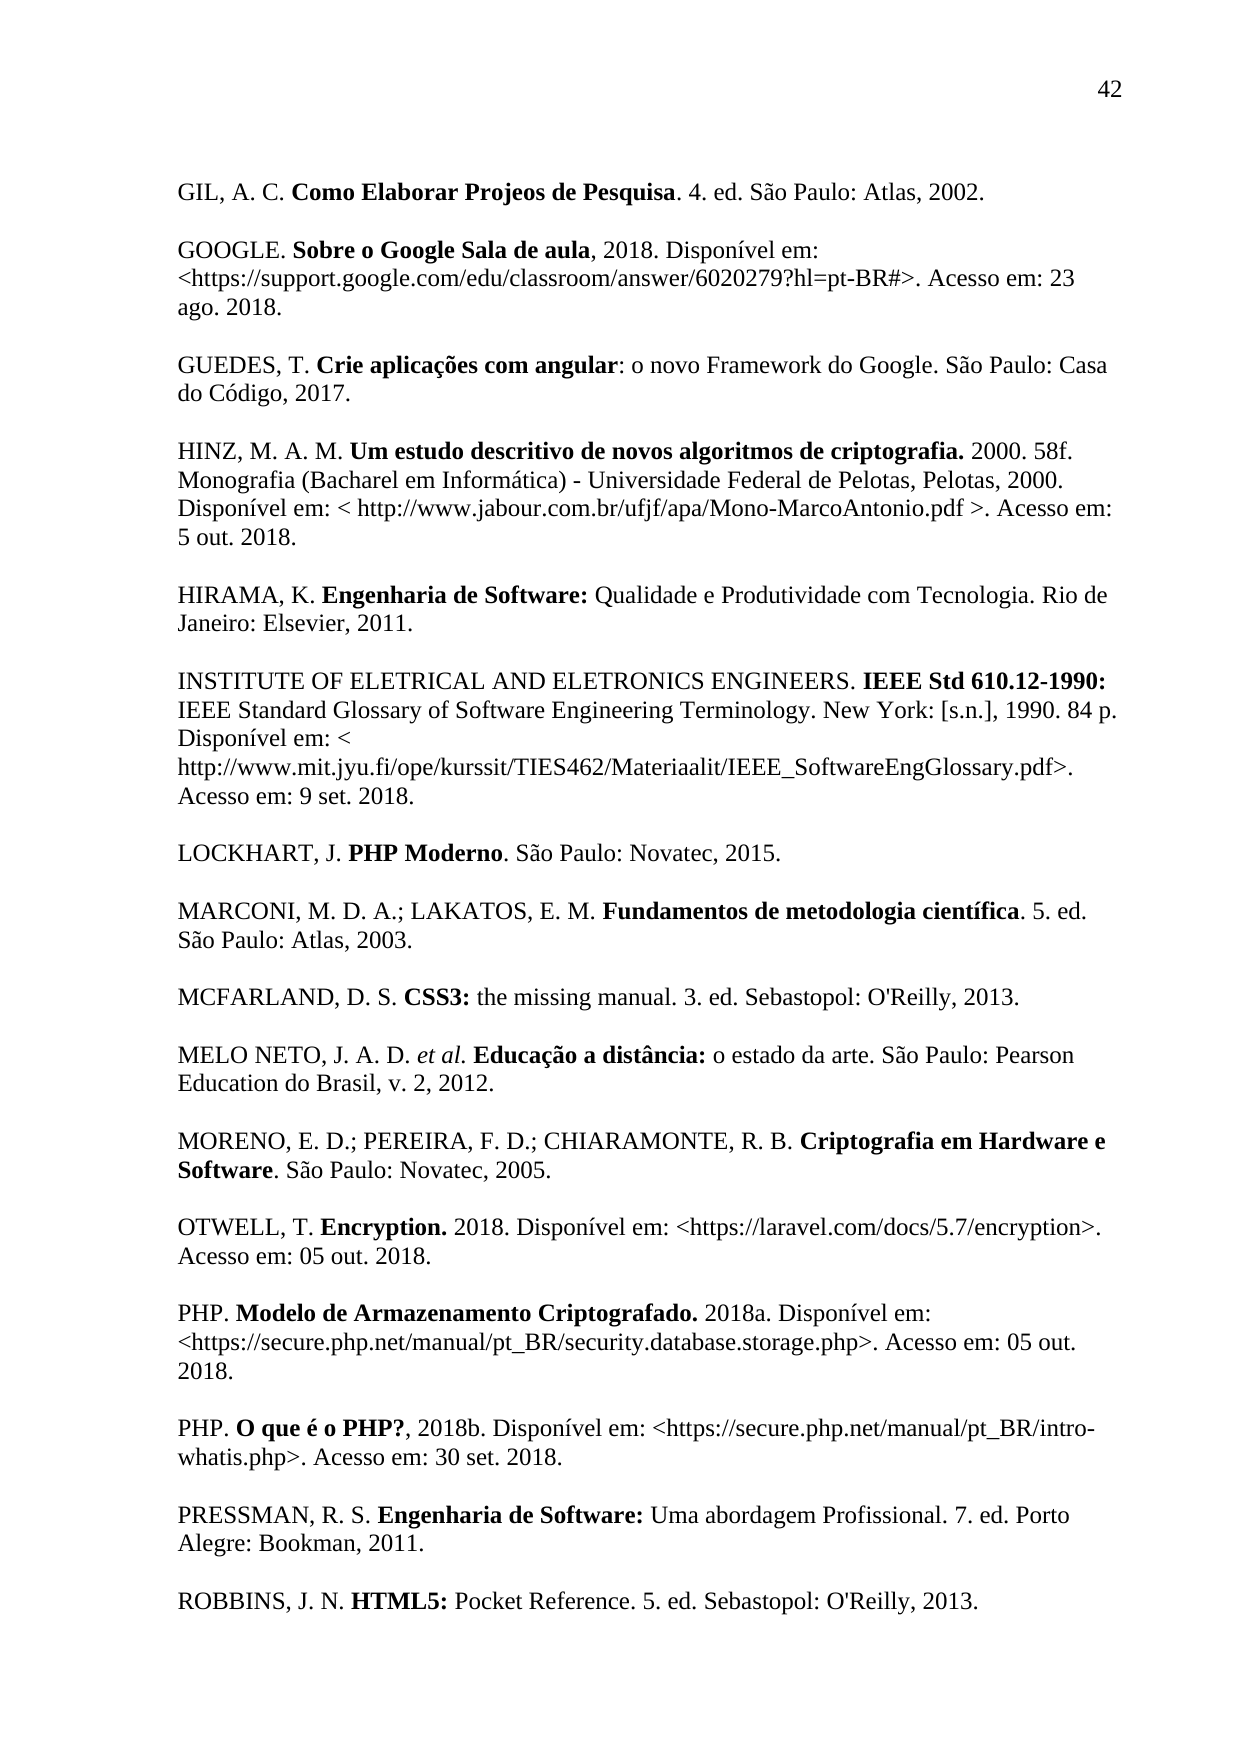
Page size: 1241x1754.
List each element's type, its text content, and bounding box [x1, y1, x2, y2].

text MORENO, E. D.; PEREIRA, F. D.; CHIARAMONTE, R. B. Criptografia em Hardware e Software. São Paulo: Novatec, 2005. [177, 1126, 1122, 1183]
text HIRAMA, K. Engenharia de Software: Qualidade e Produtividade com Tecnologia. Rio de Janeiro: Elsevier, 2011. [177, 580, 1122, 637]
text GIL, A. C. Como Elaborar Projeos de Pesquisa. 4. ed. São Paulo: Atlas, 2002. [177, 177, 1122, 206]
text HINZ, M. A. M. Um estudo descritivo de novos algoritmos de criptografia. 2000. 58f. Monografia (Bacharel em Informática) - Universidade Federal de Pelotas, Pelotas, 2000. Disponível em: < http://www.jabour.com.br/ufjf/apa/Mono-MarcoAntonio.pdf >. Acesso em: 5 out. 2018. [177, 436, 1122, 551]
text LOCKHART, J. PHP Moderno. São Paulo: Novatec, 2015. [177, 838, 1122, 867]
text MCFARLAND, D. S. CSS3: the missing manual. 3. ed. Sebastopol: O'Reilly, 2013. [177, 982, 1122, 1011]
text ROBBINS, J. N. HTML5: Pocket Reference. 5. ed. Sebastopol: O'Reilly, 2013. [177, 1586, 1122, 1615]
text PRESSMAN, R. S. Engenharia de Software: Uma abordagem Profissional. 7. ed. Porto Alegre: Bookman, 2011. [177, 1500, 1122, 1557]
text PHP. Modelo de Armazenamento Criptografado. 2018a. Disponível em: <https://secure.php.net/manual/pt_BR/security.database.storage.php>. Acesso em: 05 out. 2018. [177, 1298, 1122, 1385]
text GUEDES, T. Crie aplicações com angular: o novo Framework do Google. São Paulo: Casa do Código, 2017. [177, 350, 1122, 407]
text PHP. O que é o PHP?, 2018b. Disponível em: <https://secure.php.net/manual/pt_BR/intro-whatis.php>. Acesso em: 30 set. 2018. [177, 1413, 1122, 1471]
text MELO NETO, J. A. D. et al. Educação a distância: o estado da arte. São Paulo: Pearson Education do Brasil, v. 2, 2012. [177, 1040, 1122, 1097]
text INSTITUTE OF ELETRICAL AND ELETRONICS ENGINEERS. IEEE Std 610.12-1990: IEEE Standard Glossary of Software Engineering Terminology. New York: [s.n.], 1990. 84 p. Disponível em: < http://www.mit.jyu.fi/ope/kurssit/TIES462/Materiaalit/IEEE_SoftwareEngGlossary.pdf>. Acesso em: 9 set. 2018. [177, 666, 1122, 810]
text MARCONI, M. D. A.; LAKATOS, E. M. Fundamentos de metodologia científica. 5. ed. São Paulo: Atlas, 2003. [177, 896, 1122, 953]
text OTWELL, T. Encryption. 2018. Disponível em: <https://laravel.com/docs/5.7/encryption>. Acesso em: 05 out. 2018. [177, 1212, 1122, 1270]
text GOOGLE. Sobre o Google Sala de aula, 2018. Disponível em: <https://support.google.com/edu/classroom/answer/6020279?hl=pt-BR#>. Acesso em: 23 ago. 2018. [177, 235, 1122, 321]
